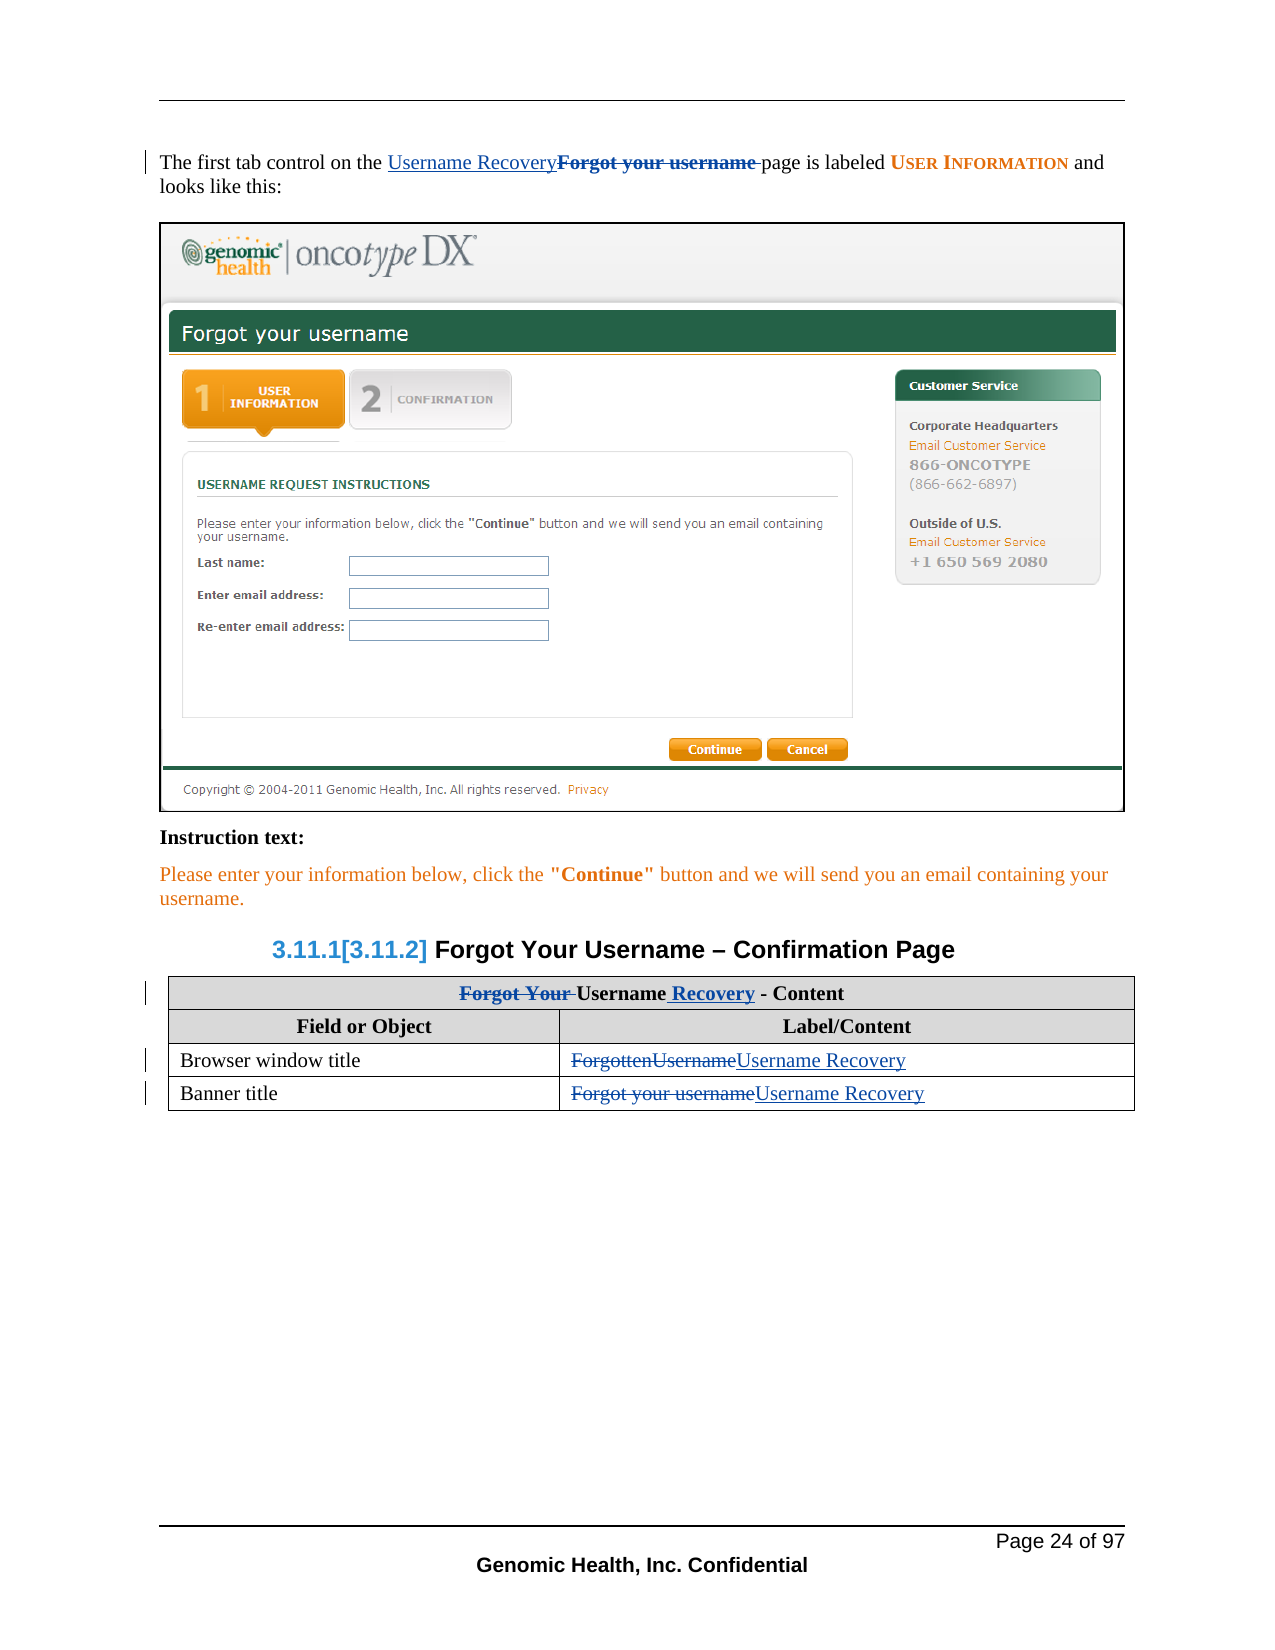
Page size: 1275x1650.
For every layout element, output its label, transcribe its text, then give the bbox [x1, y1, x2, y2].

text Please enter your information below, click the "Continue" button and we will send you an email containing your username. [159, 861, 1125, 909]
table_cell Banner title [169, 1077, 559, 1109]
table_cell Label/Content [560, 1010, 1134, 1043]
picture [161, 224, 1123, 811]
table_cell [560, 1077, 1134, 1109]
text Instruction text: [159, 825, 1125, 849]
table_cell Browser window title [169, 1044, 559, 1076]
text The first tab control on the page is labeled User Information and looks like this: [159, 150, 1125, 198]
subtitle Forgot Your Username – Confirmation Page [272, 934, 1125, 963]
table_cell [560, 1044, 1134, 1076]
table_cell Field or Object [169, 1010, 559, 1043]
table_header Username - Content [169, 977, 1134, 1009]
